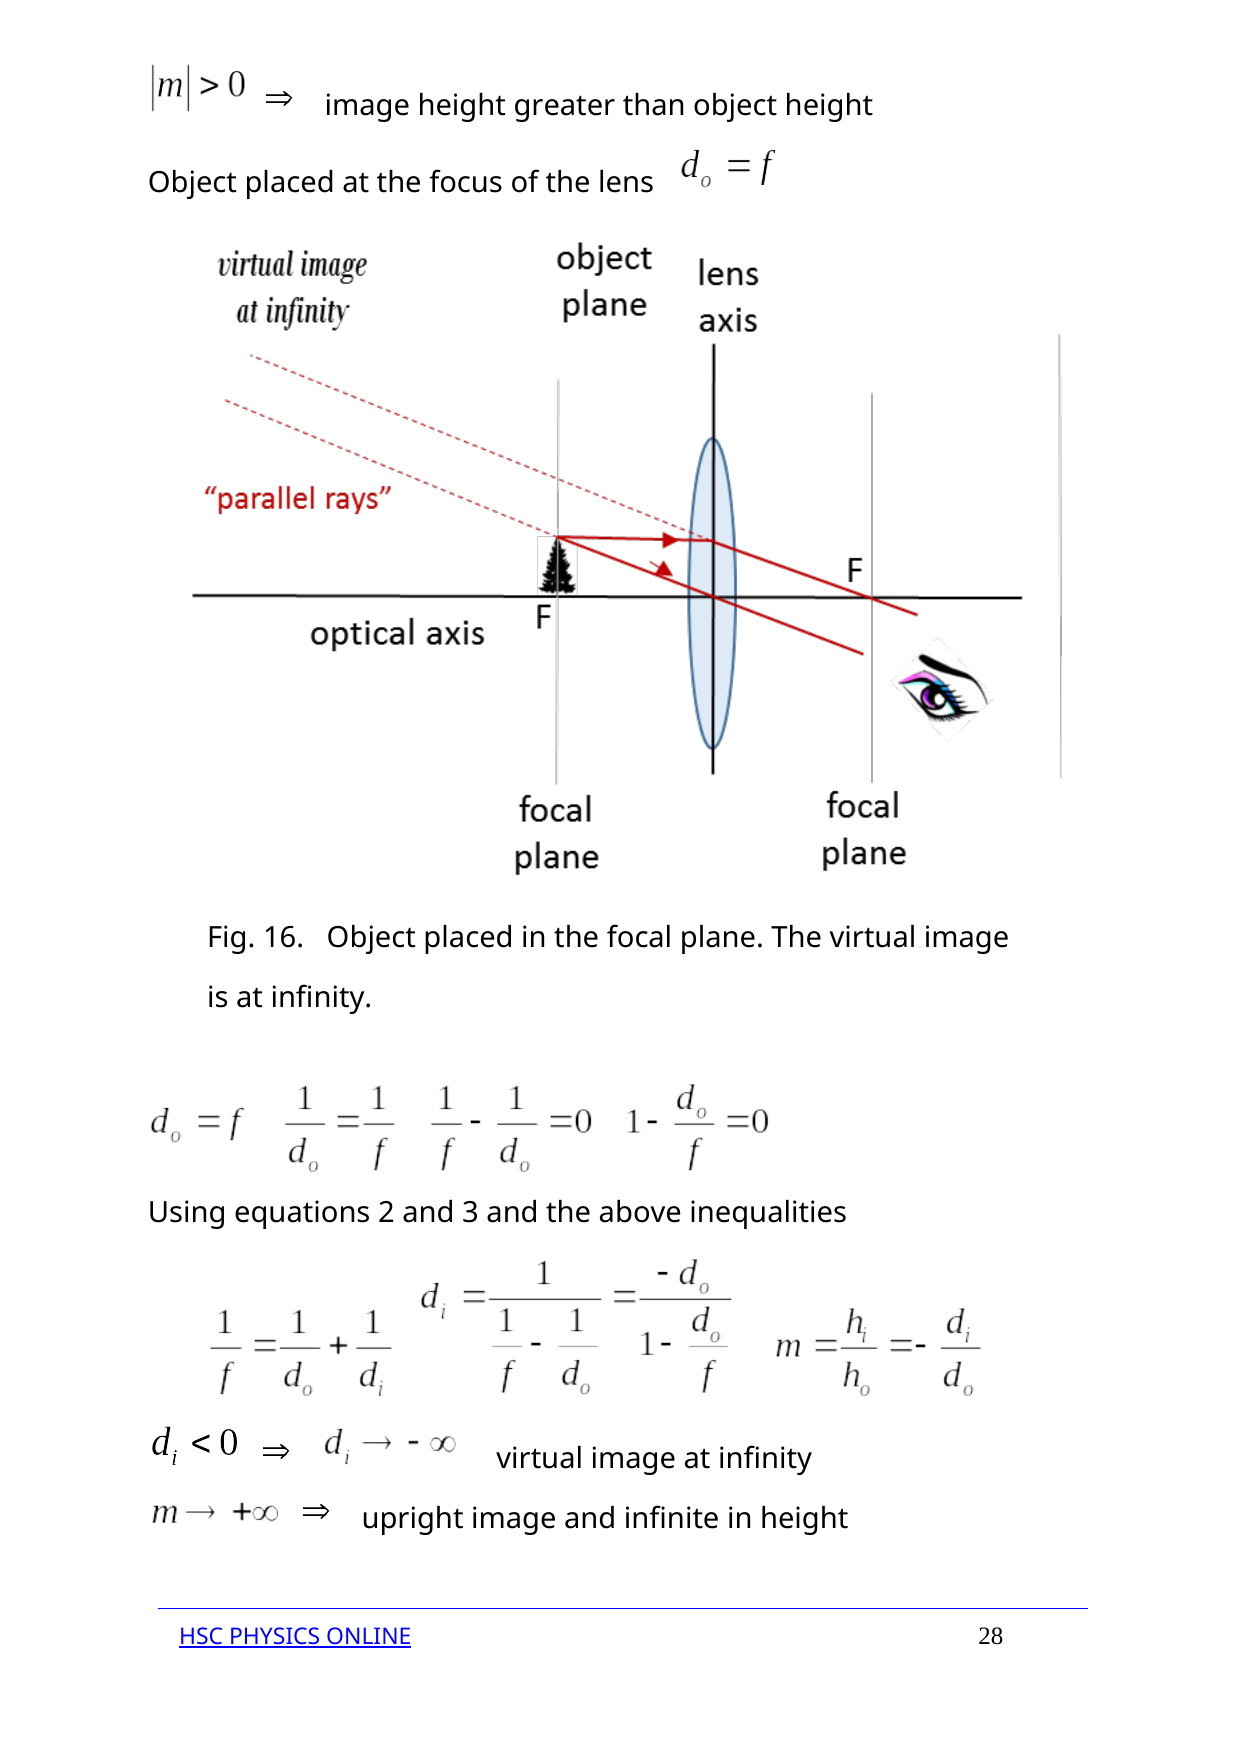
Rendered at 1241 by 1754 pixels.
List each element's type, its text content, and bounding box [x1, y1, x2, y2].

text virtual image at infinity [148, 1420, 1092, 1477]
text image height greater than object height [148, 59, 1092, 124]
text Using equations 2 and 3 and the above inequalities [148, 1191, 1034, 1231]
text Fig. 16. Object placed in the focal plane. The virtual image is at infinity. [207, 917, 1034, 1016]
picture [178, 220, 1063, 903]
text Object placed at the focus of the lens [148, 144, 1092, 201]
text upright image and infinite in height [148, 1497, 1092, 1537]
